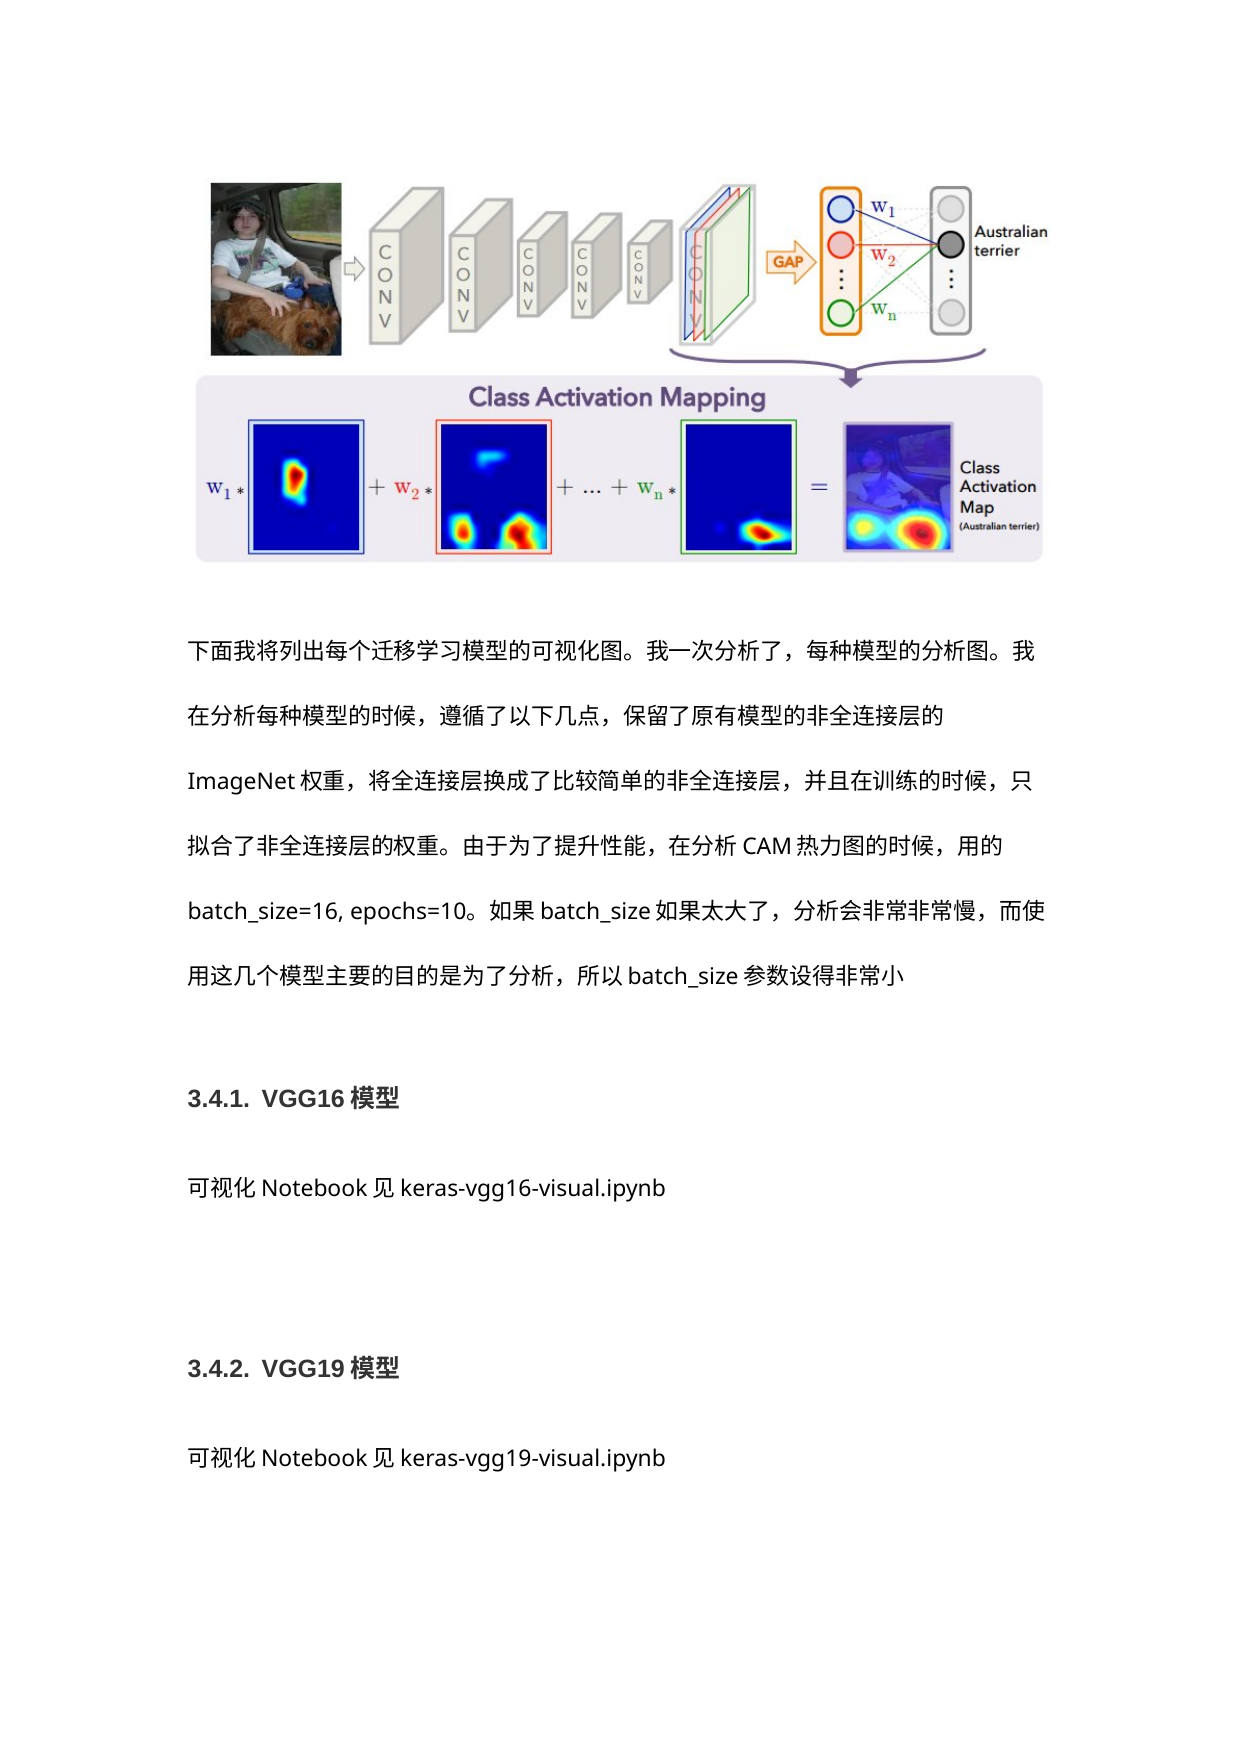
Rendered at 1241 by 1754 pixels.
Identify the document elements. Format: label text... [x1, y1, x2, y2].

list VGG16模型 [187, 1064, 1053, 1129]
text 可视化Notebook见 keras-vgg16-visual.ipynb [187, 1154, 1053, 1219]
list VGG19模型 [187, 1334, 1053, 1399]
text 下面我将列出每个迁移学习模型的可视化图。我一次分析了，每种模型的分析图。我在分析每种模型的时候，遵循了以下几点，保留了原有模型的非全连接层的ImageNet权重，将全连接层换成了比较简单的非全连接层，并且在训练的时候，只拟合了非全连接层的权重。由于为了提升性能，在分析CAM热力图的时候，用的batch_size=16, epochs=10。如果batch_size如果太大了，分析会非常非常慢，而使用这几个模型主要的目的是为了分析，所以batch_size参数设得非常小 [187, 617, 1053, 1007]
text 可视化Notebook见 keras-vgg19-visual.ipynb [187, 1424, 1053, 1489]
picture [187, 162, 1053, 569]
